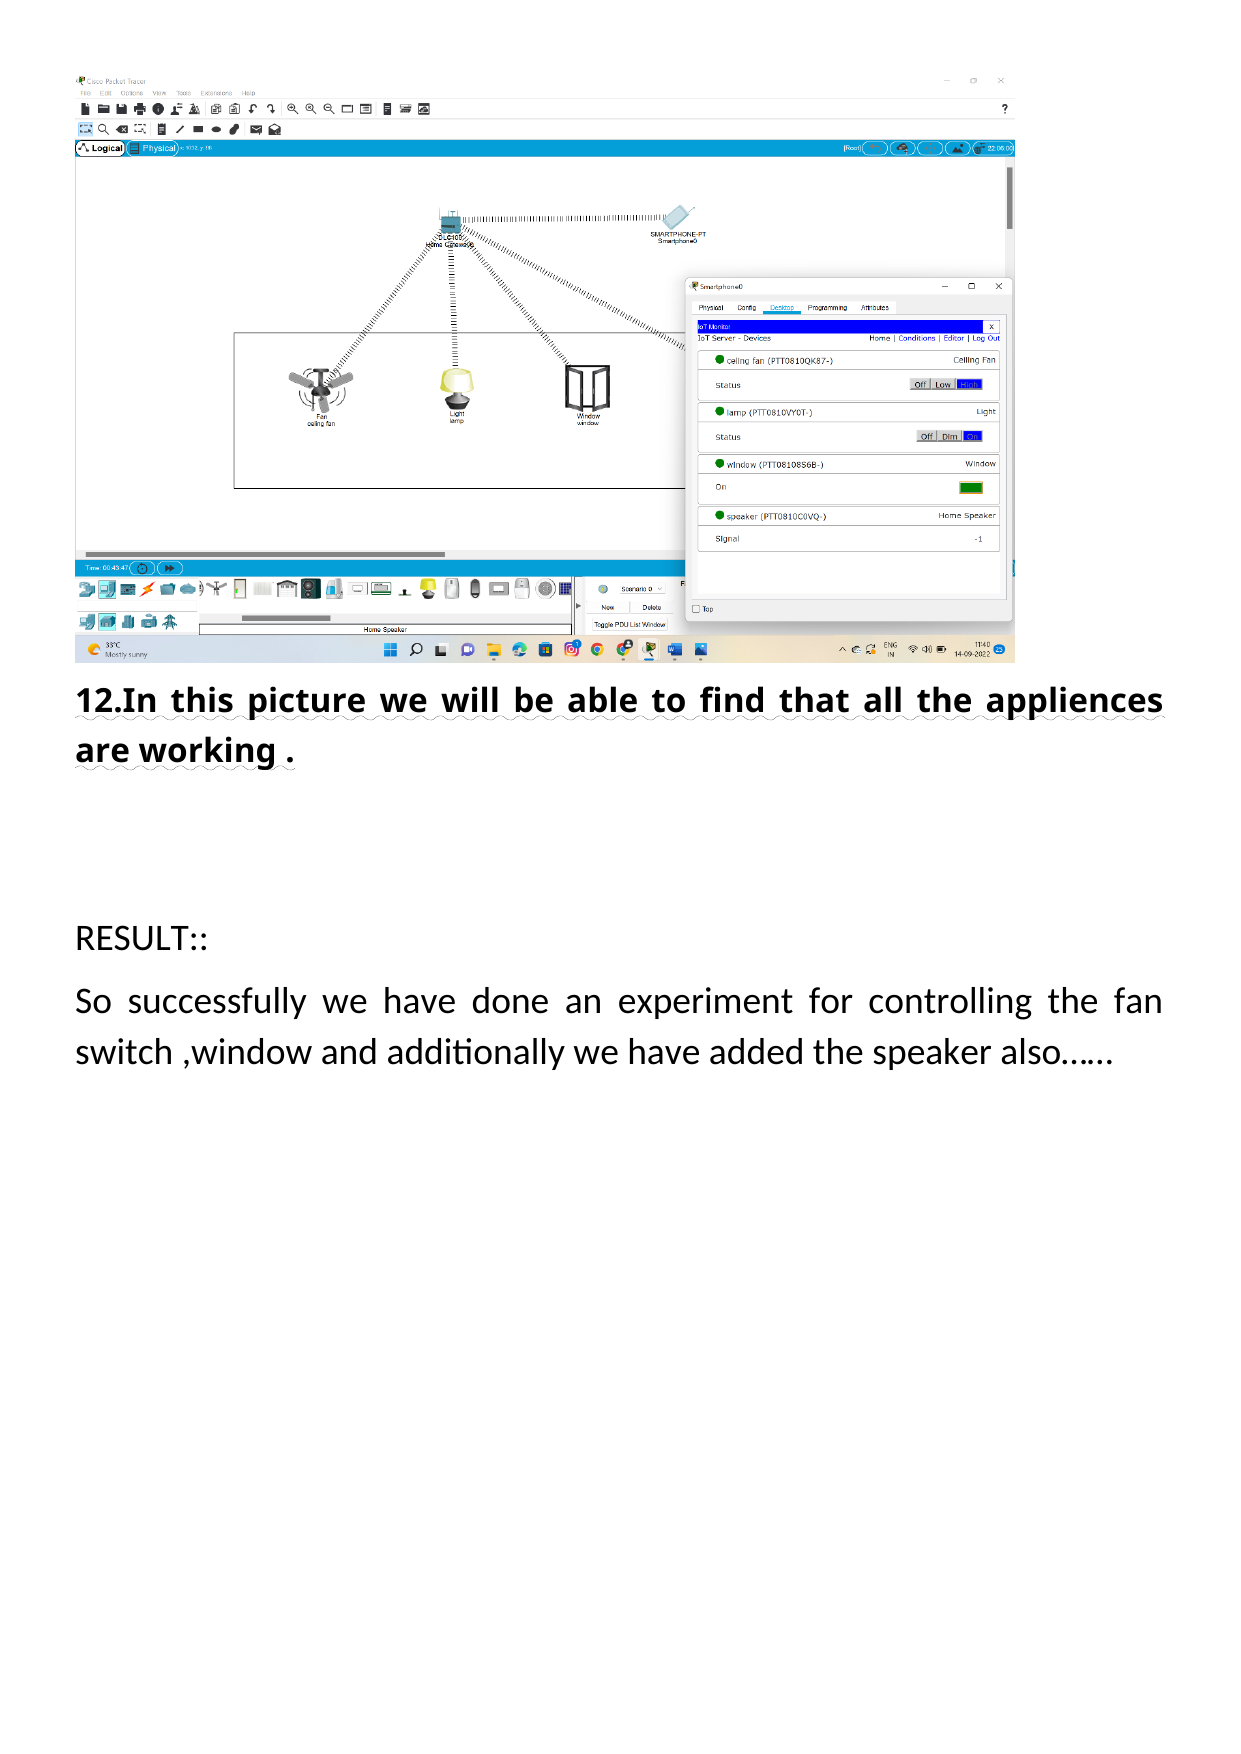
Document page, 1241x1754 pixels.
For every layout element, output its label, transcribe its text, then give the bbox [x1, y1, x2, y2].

picture [898, 144, 907, 152]
text So successfully we have done an experiment for controlling the fan switch ,window and additionally we have added the speaker also…… [75, 977, 1165, 1073]
picture [75, 75, 1015, 663]
text RESULT:: [75, 914, 1165, 960]
text 12.In this picture we will be able to find that all the appliences are working . [75, 677, 1165, 719]
text 12.In this picture we will be able to find that all the appliences are working . [75, 716, 1165, 773]
